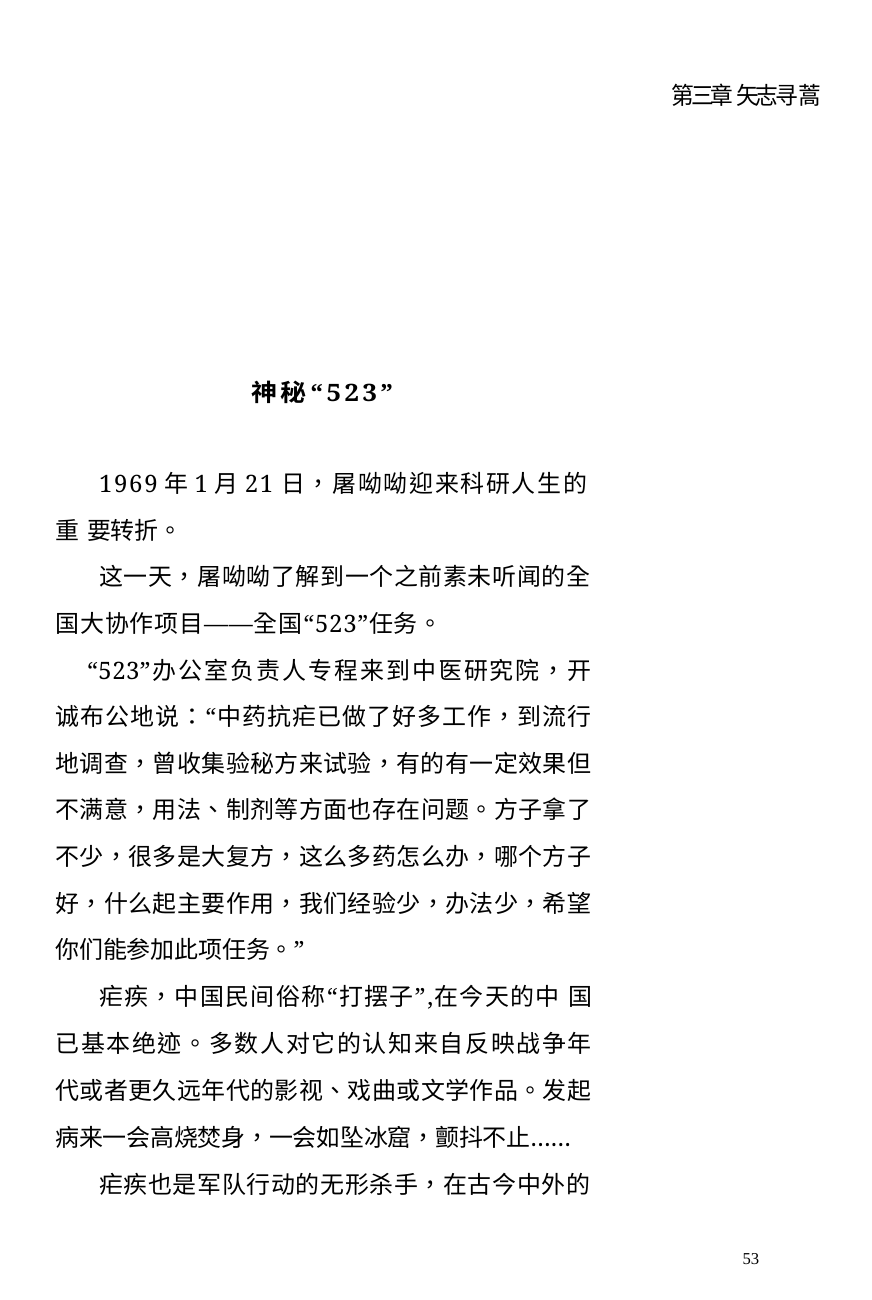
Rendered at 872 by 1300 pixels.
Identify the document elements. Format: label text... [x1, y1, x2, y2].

text 第三章 矢志寻蒿 [55, 81, 822, 110]
text “523”办公室负责人专程来到中医研究院，开 诚布公地说：“中药抗疟已做了好多工作，到流行 地调查，曾收集验秘方来试验，有的有一定效果但 不满意，用法、制剂等方面也存在问题。方子拿了 不少，很多是大复方，这么多药怎么办，哪个方子 好，什么起主要作用，我们经验少，办法少，希望 你们能参加此项任务。” [55, 654, 593, 966]
text 疟疾也是军队行动的无形杀手，在古今中外的 [99, 1170, 822, 1199]
text 神秘“523” [251, 378, 822, 407]
text 这一天，屠呦呦了解到一个之前素未听闻的全 国大协作项目——全国“523”任务。 [55, 560, 591, 639]
text 疟疾，中国民间俗称“打摆子”,在今天的中 国已基本绝迹。多数人对它的认知来自反映战争年 代或者更久远年代的影视、戏曲或文学作品。发起 病来一会高烧焚身，一会如坠冰窟，颤抖不止…… [55, 980, 592, 1153]
text 1969年1月21 日，屠呦呦迎来科研人生的重 要转折。 [55, 467, 588, 546]
